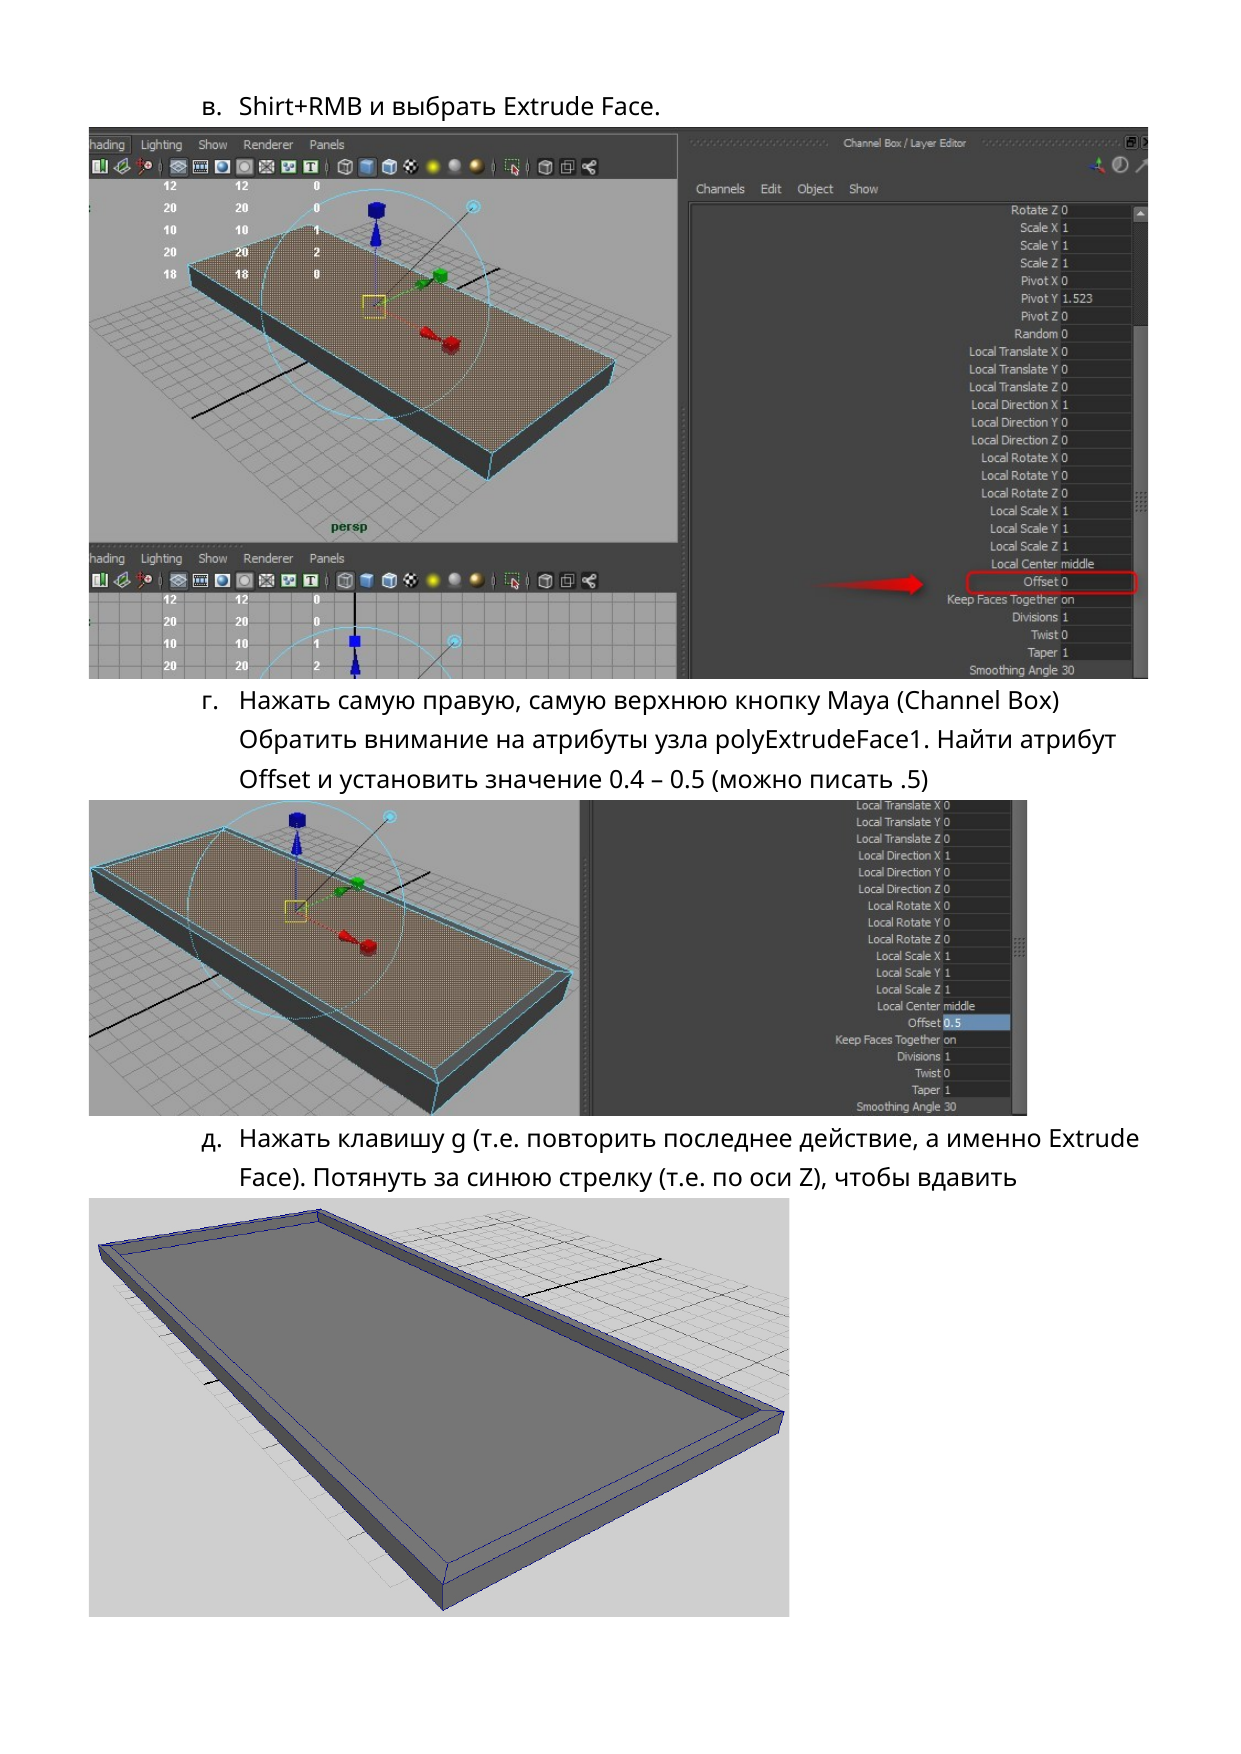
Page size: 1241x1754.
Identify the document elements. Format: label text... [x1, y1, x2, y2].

picture [88, 127, 1149, 679]
picture [88, 800, 1028, 1116]
picture [88, 1198, 790, 1617]
list Нажать самую правую, самую верхнюю кнопку Maya (Channel Box) Обратить внимание на атрибуты узла polyExtrudeFace1. Найти атрибут Offset и установить значение 0.4 – 0.5 (можно писать .5) [201, 683, 1152, 795]
list Нажать клавишу g (т.е. повторить последнее действие, а именно Extrude Face). Потянуть за синюю стрелку (т.е. по оси Z), чтобы вдавить [201, 1120, 1152, 1193]
list Shirt+RMB и выбрать Extrude Face. [201, 89, 1152, 123]
